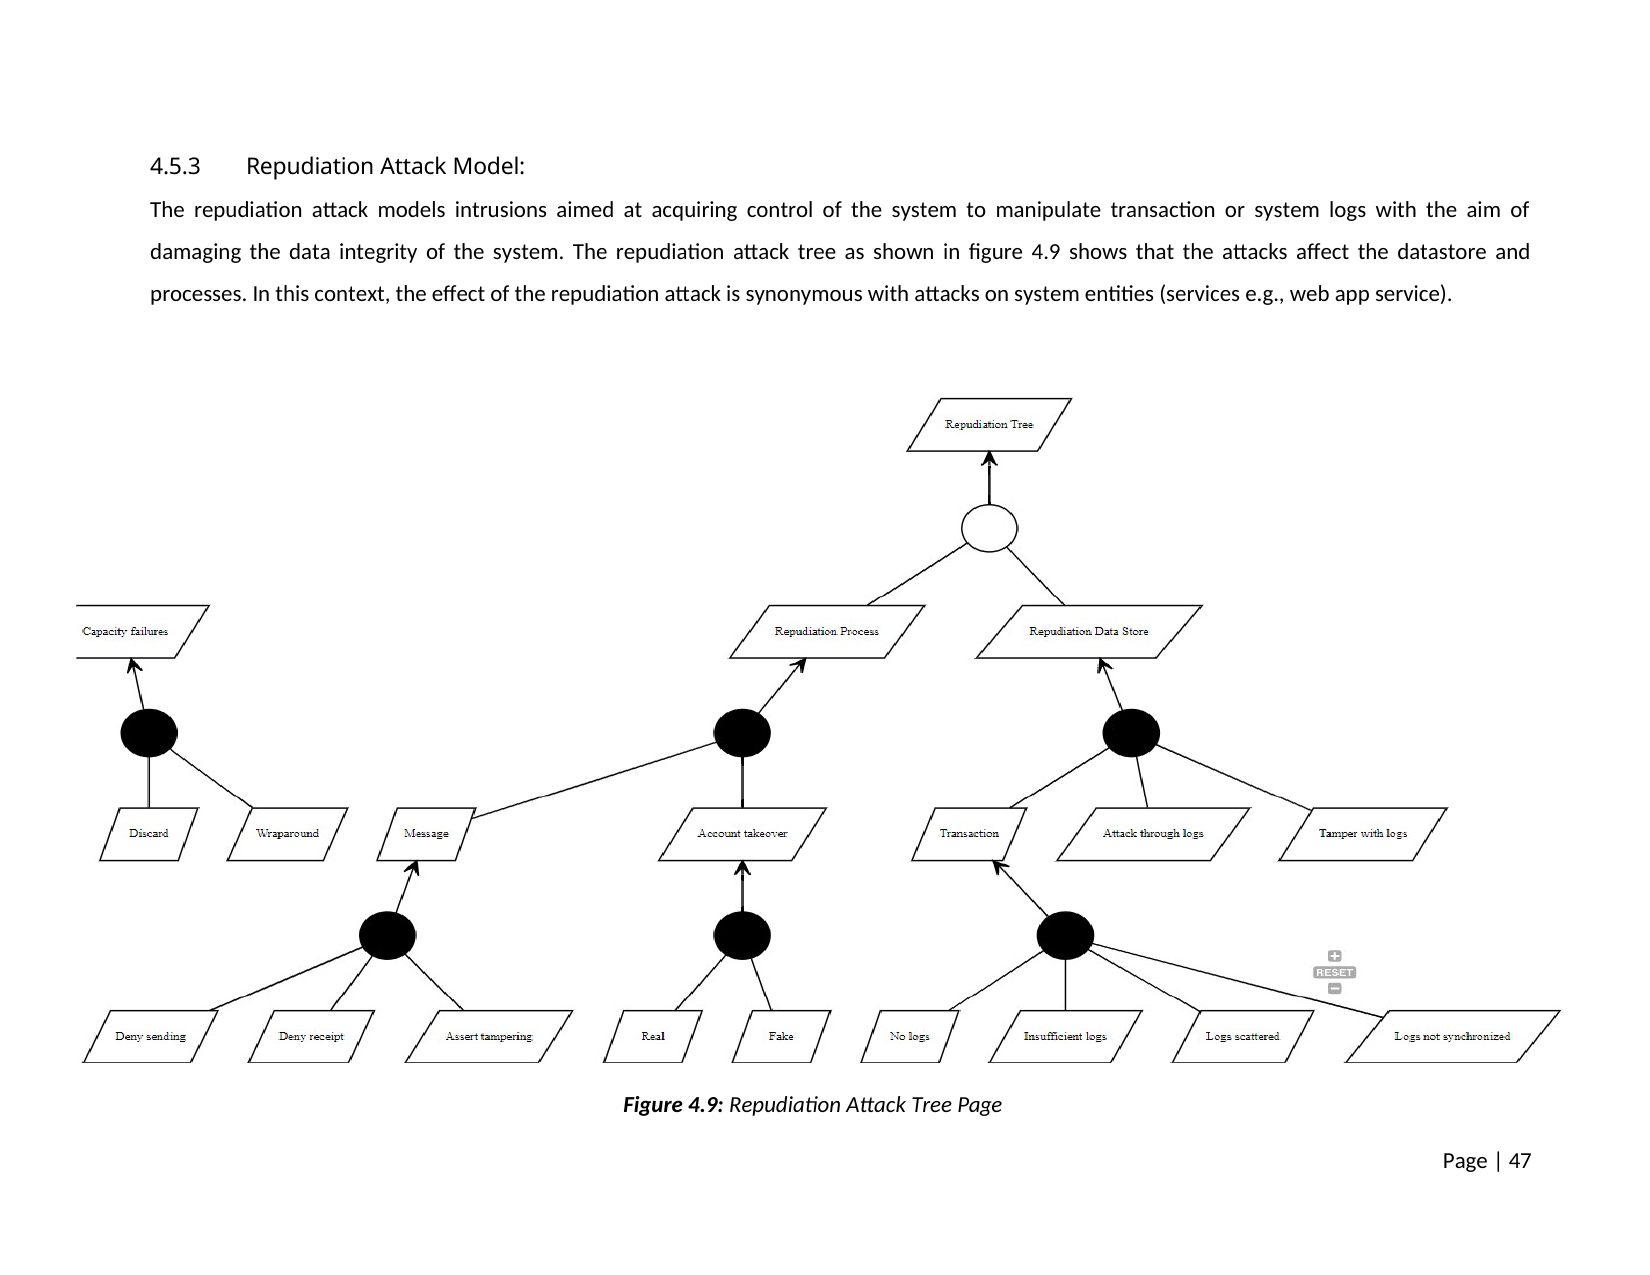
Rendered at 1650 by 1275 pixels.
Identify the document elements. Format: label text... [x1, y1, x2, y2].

text The repudiation attack models intrusions aimed at acquiring control of the system to manipulate transaction or system logs with the aim of damaging the data integrity of the system. The repudiation attack tree as shown in figure 4.9 shows that the attacks affect the datastore and processes. In this context, the effect of the repudiation attack is synonymous with attacks on system entities (services e.g., web app service). [150, 195, 1533, 307]
picture [76, 397, 1563, 1063]
list Repudiation Attack Model: [150, 150, 1629, 181]
text Figure 4.9: Repudiation Attack Tree Page [553, 1090, 1073, 1118]
